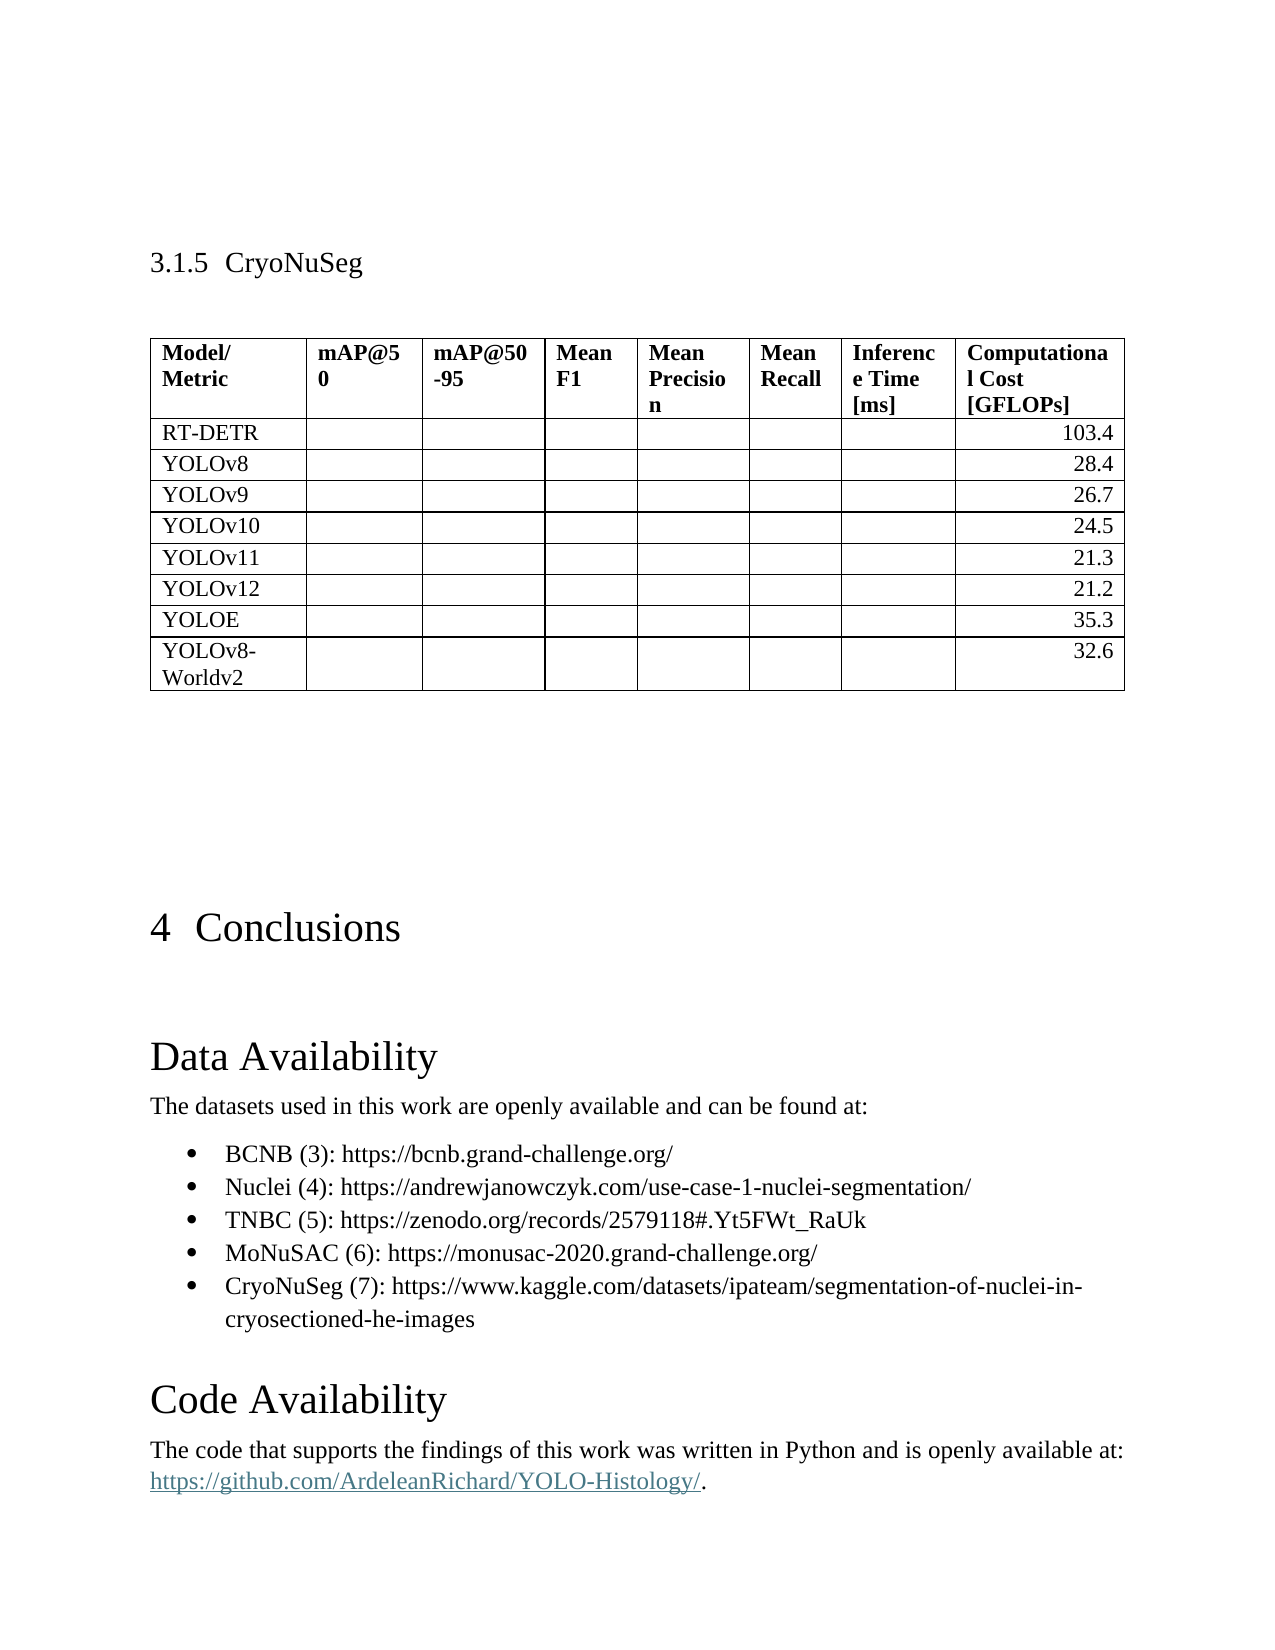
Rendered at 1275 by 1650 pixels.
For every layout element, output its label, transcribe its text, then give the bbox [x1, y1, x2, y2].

table_cell [750, 513, 841, 543]
subtitle Conclusions [150, 903, 1125, 951]
table_cell 21.3 [956, 544, 1124, 574]
table_cell 32.6 [956, 638, 1124, 690]
table_cell [842, 419, 955, 449]
table_cell [307, 575, 422, 605]
table_cell [423, 450, 544, 480]
table_cell [307, 450, 422, 480]
table_cell YOLOv8 [151, 450, 306, 480]
list TNBC (5): https://zenodo.org/records/2579118#.Yt5FWt_RaUk [187, 1205, 1125, 1234]
table_cell [546, 419, 637, 449]
table_cell [750, 575, 841, 605]
table_header Model/Metric [151, 339, 306, 418]
table_cell [842, 513, 955, 543]
table_cell [842, 544, 955, 574]
table_header mAP@50 [307, 339, 422, 418]
table_cell [638, 606, 749, 636]
text The datasets used in this work are openly available and can be found at: [150, 1091, 1125, 1120]
table_cell [546, 575, 637, 605]
table_cell [546, 544, 637, 574]
table_cell [638, 544, 749, 574]
table_cell YOLOv8-Worldv2 [151, 638, 306, 690]
list Nuclei (4): https://andrewjanowczyk.com/use-case-1-nuclei-segmentation/ [187, 1172, 1125, 1201]
table_cell [423, 419, 544, 449]
subtitle Data Availability [150, 1031, 1125, 1079]
table_header Mean Recall [750, 339, 841, 418]
table_cell [638, 481, 749, 511]
table_cell [842, 606, 955, 636]
list MoNuSAC (6): https://monusac-2020.grand-challenge.org/ [187, 1238, 1125, 1267]
table_cell [546, 513, 637, 543]
table_header Mean Precision [638, 339, 749, 418]
subtitle Code Availability [150, 1375, 1125, 1423]
table_cell [750, 481, 841, 511]
table_cell [750, 544, 841, 574]
table_cell [546, 450, 637, 480]
table_cell YOLOv9 [151, 481, 306, 511]
table_cell [750, 606, 841, 636]
table_cell [423, 575, 544, 605]
table_cell YOLOv11 [151, 544, 306, 574]
list BCNB (3): https://bcnb.grand-challenge.org/ [187, 1139, 1125, 1168]
table_cell [307, 419, 422, 449]
table_cell RT-DETR [151, 419, 306, 449]
subtitle CryoNuSeg [150, 245, 1125, 279]
table_cell 35.3 [956, 606, 1124, 636]
table_cell [423, 544, 544, 574]
table_cell [750, 450, 841, 480]
table_header Computational Cost [GFLOPs] [956, 339, 1124, 418]
table_cell [423, 638, 544, 690]
table_cell [423, 606, 544, 636]
table_cell [423, 481, 544, 511]
table_cell [638, 513, 749, 543]
table_cell [842, 450, 955, 480]
list CryoNuSeg (7): https://www.kaggle.com/datasets/ipateam/segmentation-of-nuclei-in-cryosectioned-he-images [187, 1271, 1125, 1333]
table_cell [842, 638, 955, 690]
table_cell [307, 544, 422, 574]
table_cell [842, 575, 955, 605]
table_cell [750, 419, 841, 449]
table_cell [546, 481, 637, 511]
table_cell [750, 638, 841, 690]
table_cell 21.2 [956, 575, 1124, 605]
table_cell 28.4 [956, 450, 1124, 480]
table_cell [638, 450, 749, 480]
table_cell [638, 638, 749, 690]
table_cell [307, 481, 422, 511]
table_cell [638, 419, 749, 449]
table_cell YOLOE [151, 606, 306, 636]
table_cell [307, 513, 422, 543]
text The code that supports the findings of this work was written in Python and is openly available at: https://github.com/ArdeleanRichard/YOLO-Histology/. [150, 1435, 1125, 1494]
table_cell [307, 606, 422, 636]
table_cell [307, 638, 422, 690]
table_cell [842, 481, 955, 511]
table_header Mean F1 [546, 339, 637, 418]
table_cell 24.5 [956, 513, 1124, 543]
table_header Inference Time [ms] [842, 339, 955, 418]
table_cell [423, 513, 544, 543]
table_cell [638, 575, 749, 605]
table_cell YOLOv10 [151, 513, 306, 543]
table_cell [546, 606, 637, 636]
table_cell 103.4 [956, 419, 1124, 449]
table_header mAP@50-95 [423, 339, 544, 418]
table_cell [546, 638, 637, 690]
table_cell YOLOv12 [151, 575, 306, 605]
table_cell 26.7 [956, 481, 1124, 511]
